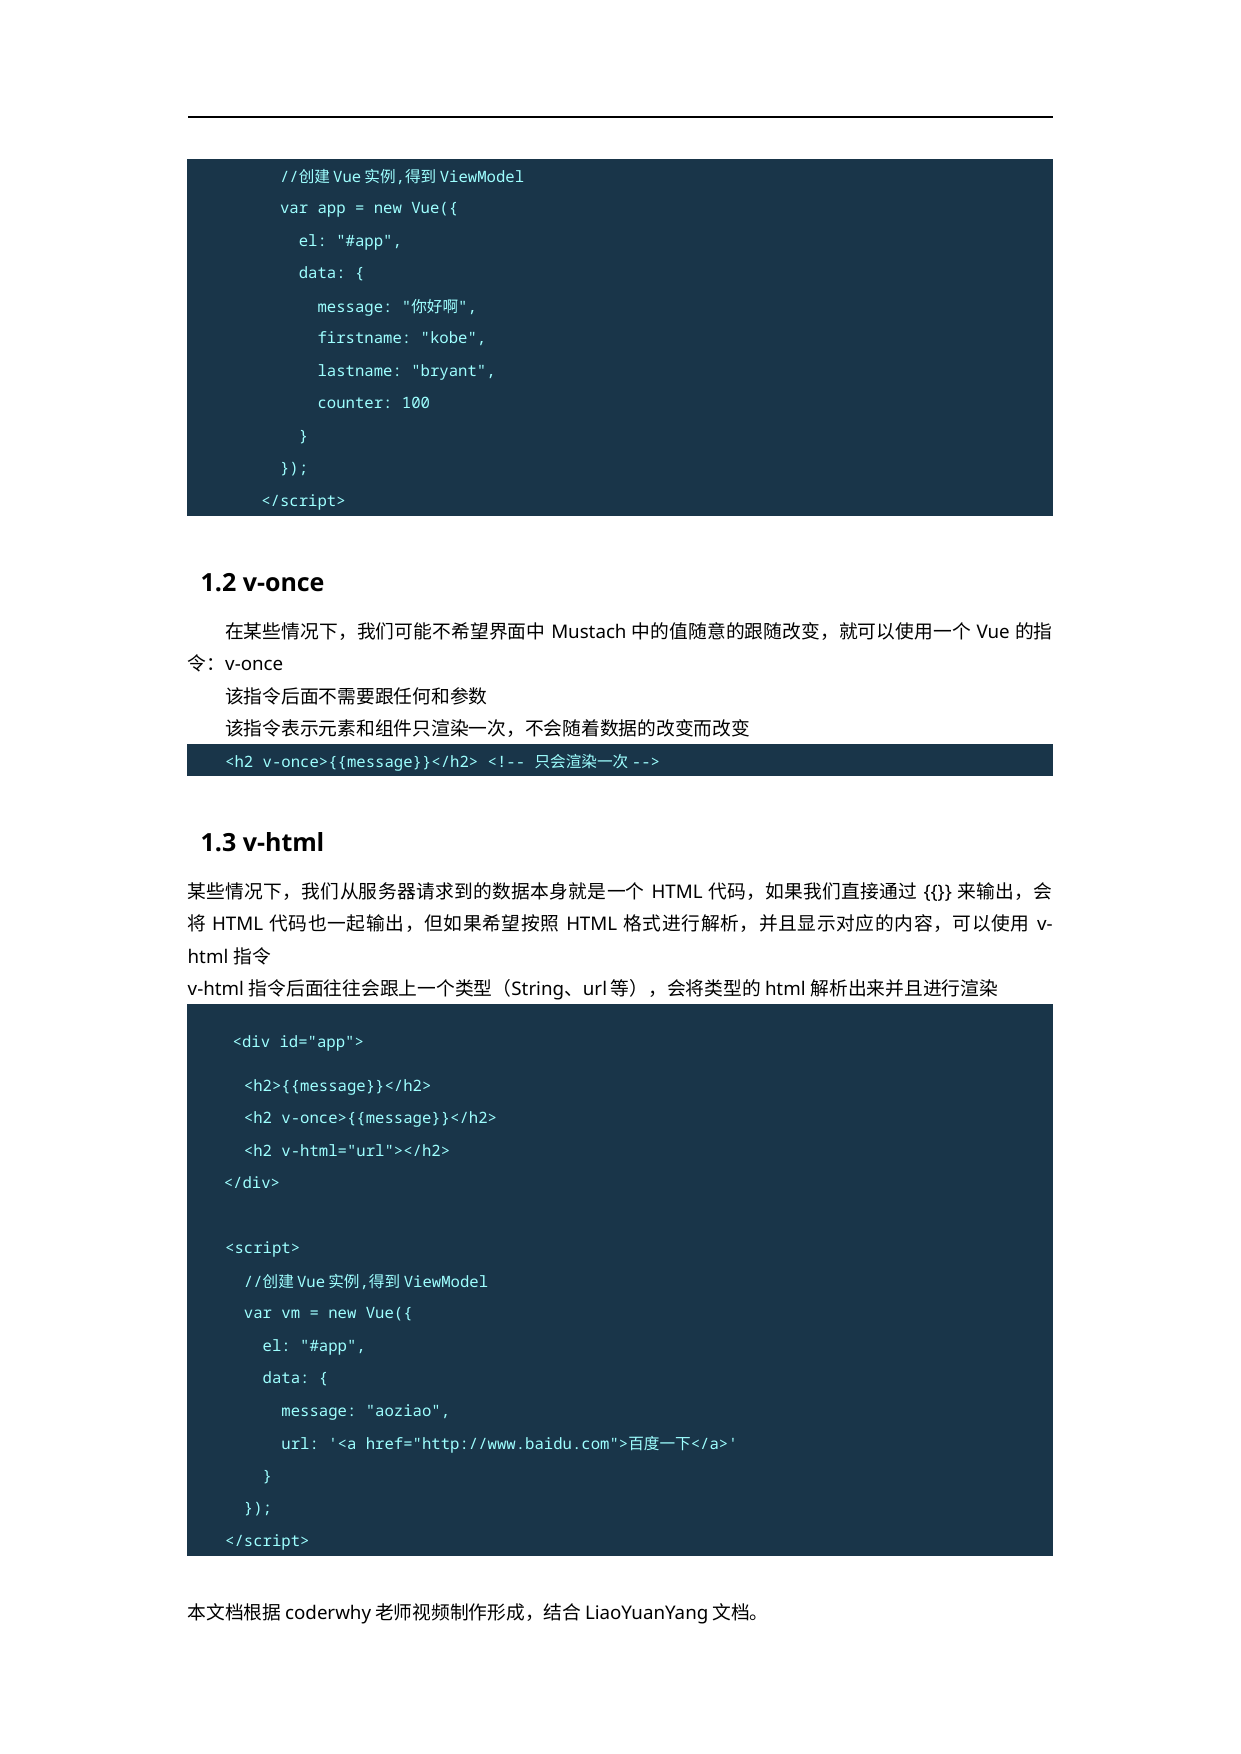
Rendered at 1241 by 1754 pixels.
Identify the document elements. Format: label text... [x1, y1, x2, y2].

text //创建Vue实例,得到 ViewModel [187, 1264, 1053, 1296]
text url: '<a href="http://www.baidu.com">百度一下</a>' [187, 1426, 1053, 1459]
text <h2>{{message}}</h2> [187, 1069, 1053, 1101]
text el: "#app", [187, 224, 1053, 256]
text <script> [187, 1231, 1053, 1264]
text </script> [187, 484, 1053, 516]
text </div> [187, 1166, 1053, 1199]
text <h2 v-once>{{message}}</h2> [187, 1101, 1053, 1134]
text firstname: "kobe", [187, 321, 1053, 354]
text </script> [187, 1524, 1053, 1556]
text 该指令后面不需要跟任何和参数 [187, 679, 1053, 711]
text lastname: "bryant", [187, 354, 1053, 386]
text 在某些情况下，我们可能不希望界面中 Mustach 中的值随意的跟随改变，就可以使用一个 Vue 的指令：v-once [187, 614, 1053, 679]
text }); [187, 1491, 1053, 1524]
text 某些情况下，我们从服务器请求到的数据本身就是一个 HTML 代码，如果我们直接通过 {{}} 来输出，会将 HTML 代码也一起输出，但如果希望按照 HTML 格式进行解析，并且显示对应的内容，可以使用 v-html 指令 [187, 874, 1053, 971]
subtitle 1.2 v-once [187, 549, 1053, 614]
text el: "#app", [187, 1329, 1053, 1361]
text data: { [187, 256, 1053, 289]
text <h2 v-once>{{message}}</h2> <!-- 只会渲染一次 --> [187, 744, 1053, 776]
text } [187, 1459, 1053, 1491]
text message: "aoziao", [187, 1394, 1053, 1426]
text 该指令表示元素和组件只渲染一次，不会随着数据的改变而改变 [187, 711, 1053, 744]
text } [187, 419, 1053, 451]
text var vm = new Vue({ [187, 1296, 1053, 1329]
text //创建Vue实例,得到 ViewModel [187, 159, 1053, 191]
text var app = new Vue({ [187, 191, 1053, 224]
text <div id="app"> [187, 1004, 1053, 1069]
text data: { [187, 1361, 1053, 1394]
text <h2 v-html="url"></h2> [187, 1134, 1053, 1166]
text v-html 指令后面往往会跟上一个类型（String、url等），会将类型的 html 解析出来并且进行渲染 [187, 971, 1053, 1004]
text message: "你好啊", [187, 289, 1053, 321]
text }); [187, 451, 1053, 484]
text counter: 100 [187, 386, 1053, 419]
subtitle 1.3 v-html [187, 809, 1053, 874]
